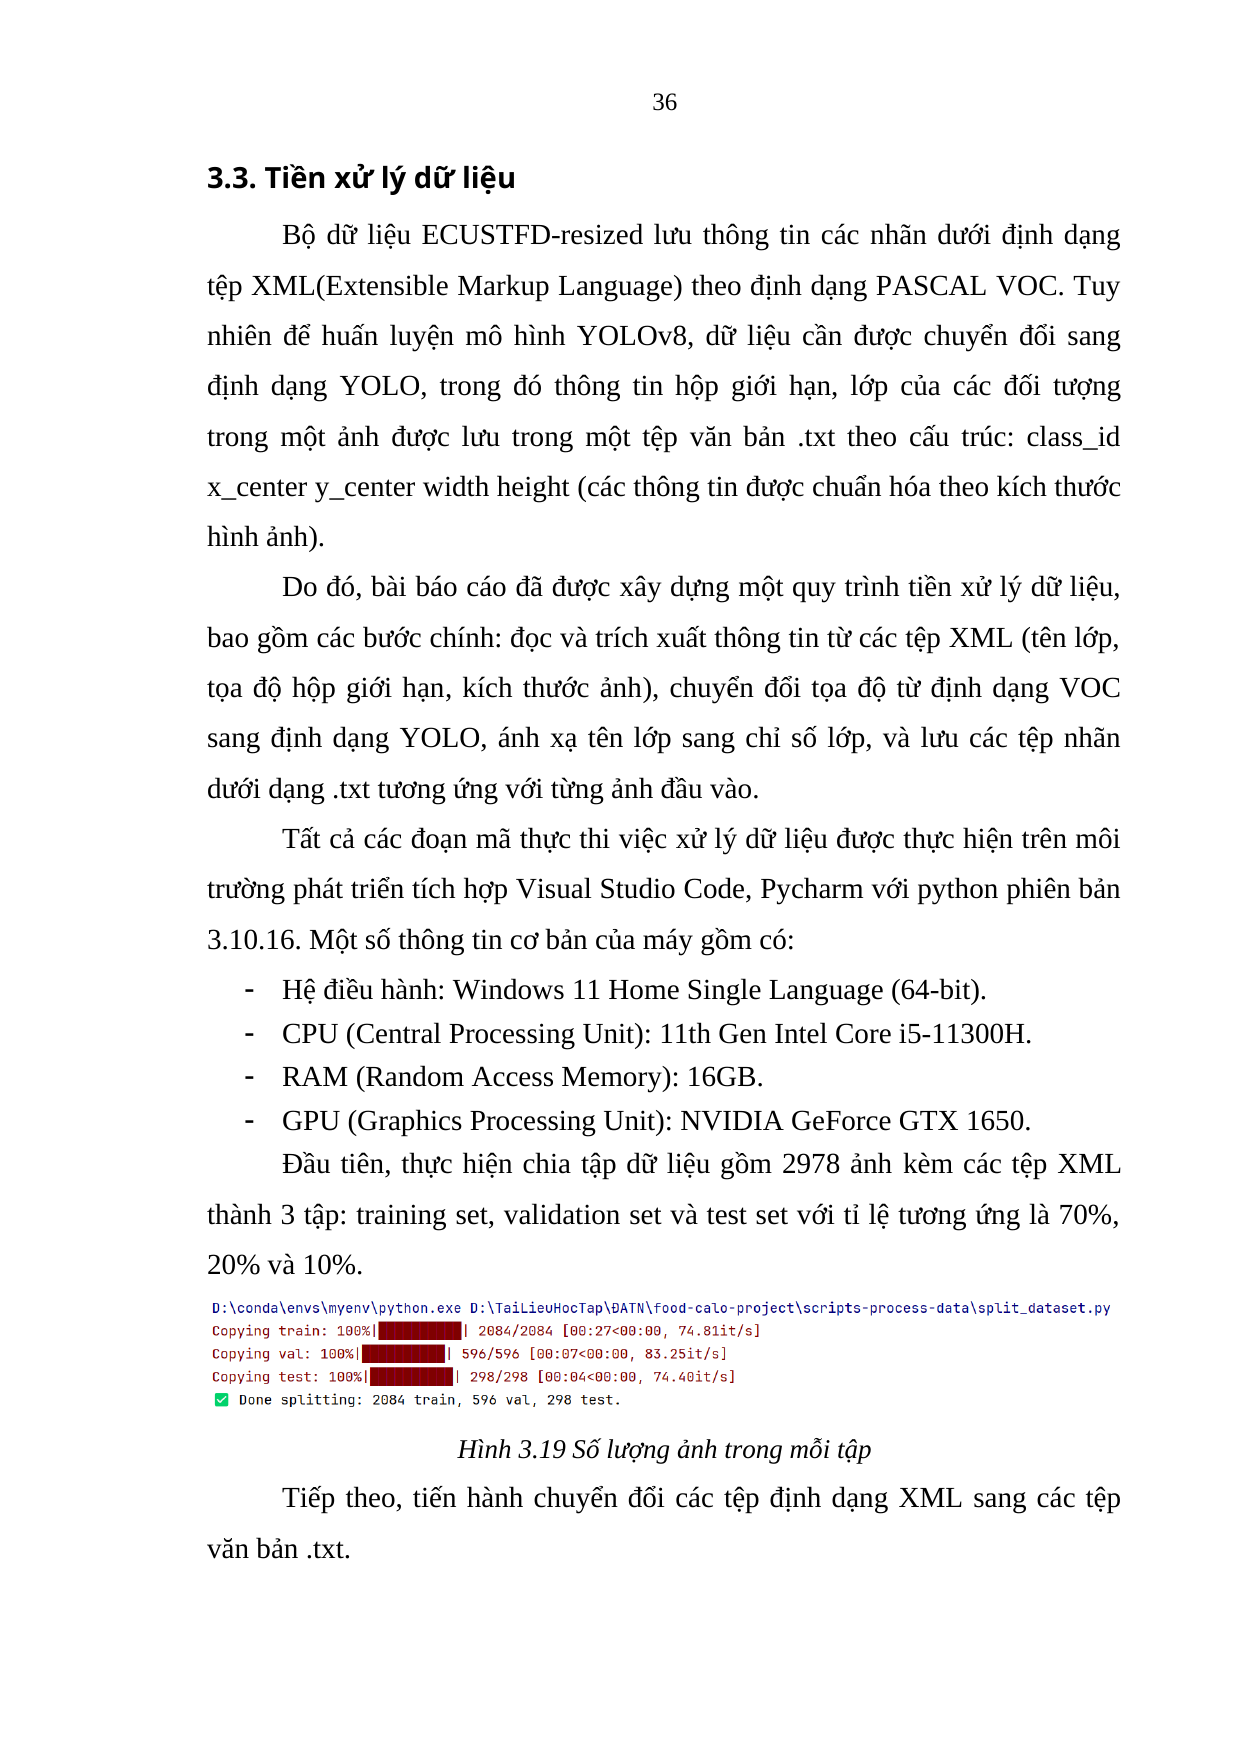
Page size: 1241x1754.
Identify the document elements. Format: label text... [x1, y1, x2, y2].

text Bộ dữ liệu ECUSTFD-resized lưu thông tin các nhãn dưới định dạng tệp XML(Extensible Markup Language) theo định dạng PASCAL VOC. Tuy nhiên để huấn luyện mô hình YOLOv8, dữ liệu cần được chuyển đổi sang định dạng YOLO, trong đó thông tin hộp giới hạn, lớp của các đối tượng trong một ảnh được lưu trong một tệp văn bản .txt theo cấu trúc: class_id x_center y_center width height (các thông tin được chuẩn hóa theo kích thước hình ảnh). [207, 217, 1122, 553]
list CPU (Central Processing Unit): 11th Gen Intel Core i5-11300H. [244, 1016, 1122, 1049]
text Đầu tiên, thực hiện chia tập dữ liệu gồm 2978 ảnh kèm các tệp XML thành 3 tập: training set, validation set và test set với tỉ lệ tương ứng là 70%, 20% và 10%. [207, 1147, 1122, 1281]
list Hệ điều hành: Windows 11 Home Single Language (64-bit). [244, 972, 1122, 1006]
text Tiếp theo, tiến hành chuyển đổi các tệp định dạng XML sang các tệp văn bản .txt. [207, 1481, 1122, 1564]
text Do đó, bài báo cáo đã được xây dựng một quy trình tiền xử lý dữ liệu, bao gồm các bước chính: đọc và trích xuất thông tin từ các tệp XML (tên lớp, tọa độ hộp giới hạn, kích thước ảnh), chuyển đổi tọa độ từ định dạng VOC sang định dạng YOLO, ánh xạ tên lớp sang chỉ số lớp, và lưu các tệp nhãn dưới dạng .txt tương ứng với từng ảnh đầu vào. [207, 569, 1122, 804]
subtitle Tiền xử lý dữ liệu [207, 157, 1122, 197]
list GPU (Graphics Processing Unit): NVIDIA GeForce GTX 1650. [244, 1103, 1122, 1137]
text Tất cả các đoạn mã thực thi việc xử lý dữ liệu được thực hiện trên môi trường phát triển tích hợp Visual Studio Code, Pycharm với python phiên bản 3.10.16. Một số thông tin cơ bản của máy gồm có: [207, 821, 1122, 955]
picture [206, 1297, 1123, 1416]
list RAM (Random Access Memory): 16GB. [244, 1059, 1122, 1093]
